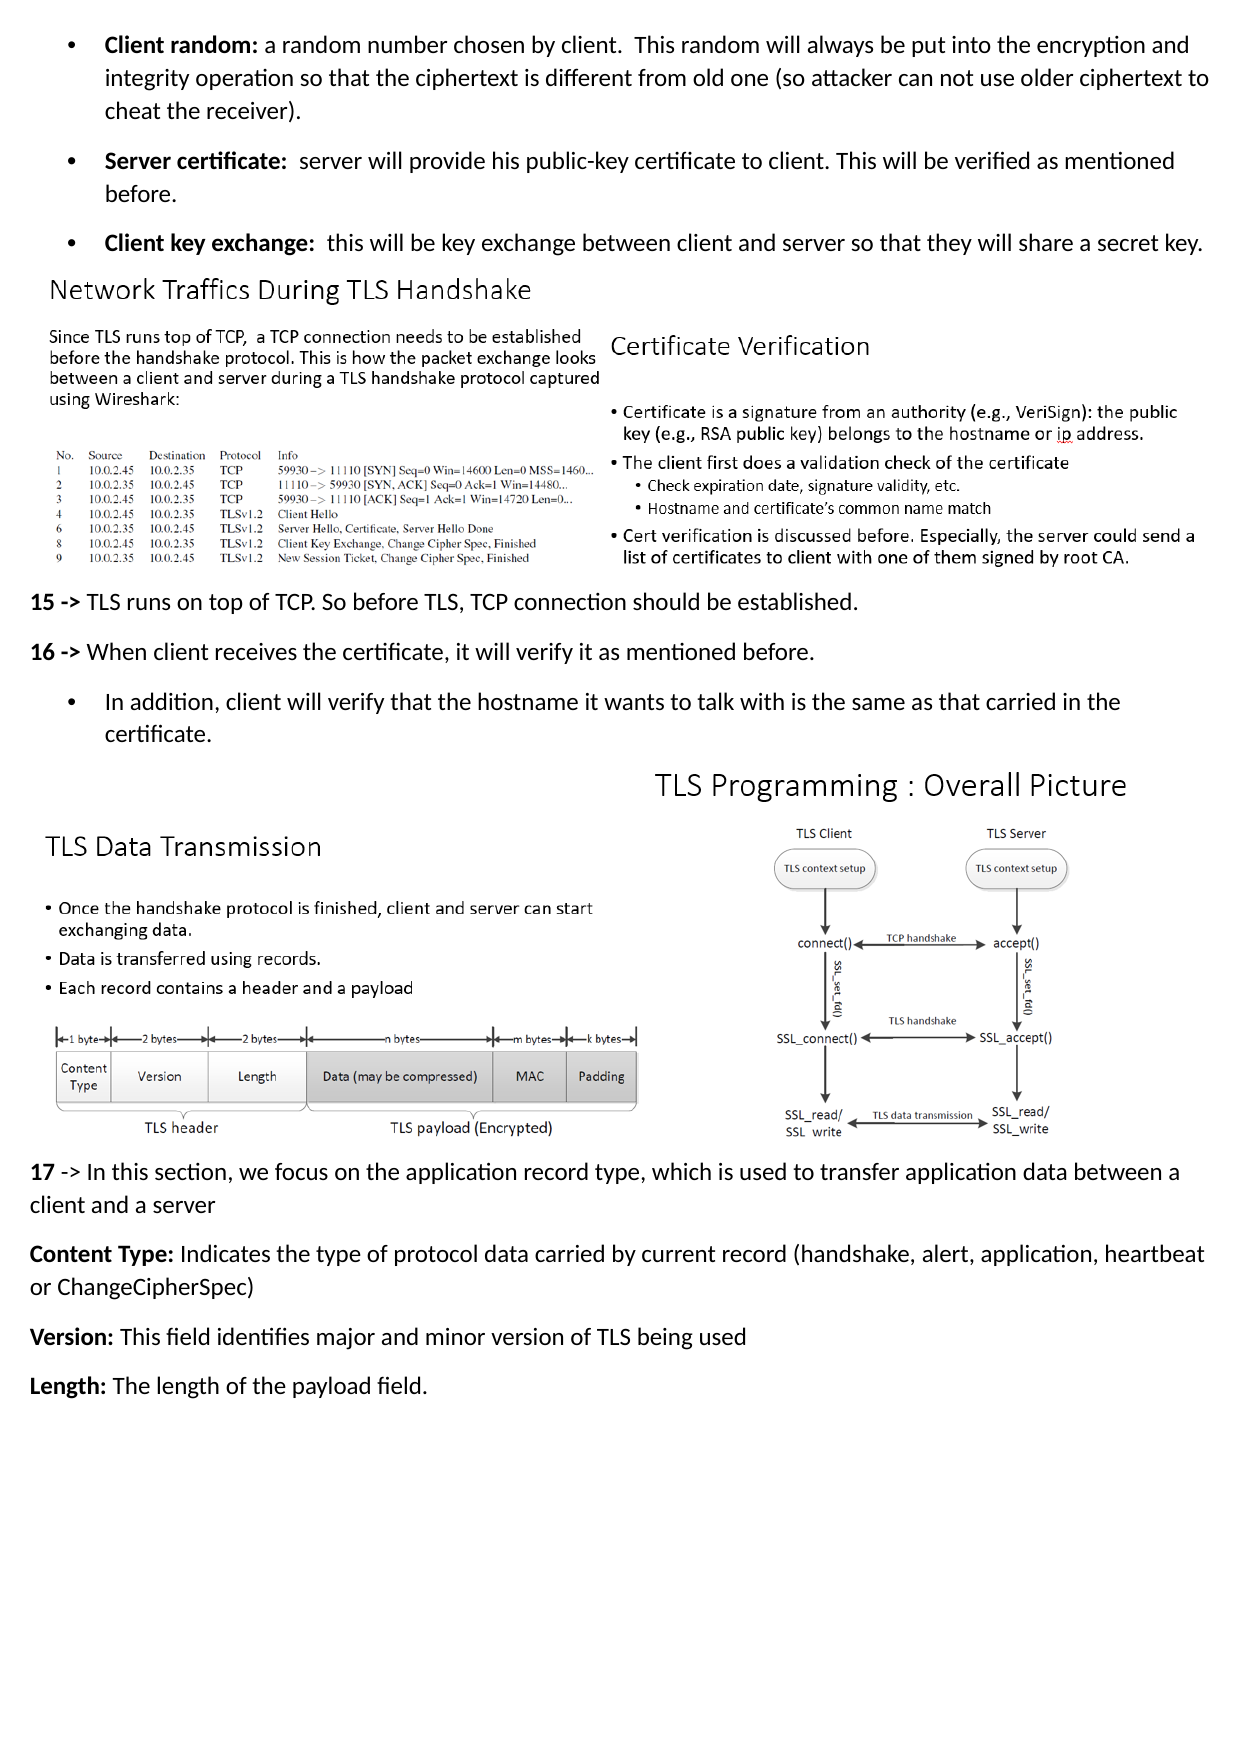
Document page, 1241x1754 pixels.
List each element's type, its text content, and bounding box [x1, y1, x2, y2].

list Server certificate: server will provide his public-key certificate to client. This will be verified as mentioned before. [67, 145, 1211, 208]
text Length: The length of the payload field. [29, 1370, 1211, 1401]
list In addition, client will verify that the hostname it wants to talk with is the same as that carried in the certificate. [67, 686, 1211, 749]
text Content Type: Indicates the type of protocol data carried by current record (handshake, alert, application, heartbeat or ChangeCipherSpec) [29, 1238, 1211, 1302]
picture [29, 768, 1126, 1137]
text 16 -> When client receives the certificate, it will verify it as mentioned before. [29, 636, 1211, 667]
text 17 -> In this section, we focus on the application record type, which is used to transfer application data between a client and a server [29, 1156, 1211, 1219]
list Client key exchange: this will be key exchange between client and server so that they will share a secret key. [67, 227, 1211, 258]
text 15 -> TLS runs on top of TCP. So before TLS, TCP connection should be established. [29, 587, 1211, 617]
picture [29, 277, 1199, 568]
text Version: This field identifies major and minor version of TLS being used [29, 1321, 1211, 1351]
list Client random: a random number chosen by client. This random will always be put into the encryption and integrity operation so that the ciphertext is different from old one (so attacker can not use older ciphertext to cheat the receiver). [67, 29, 1211, 126]
